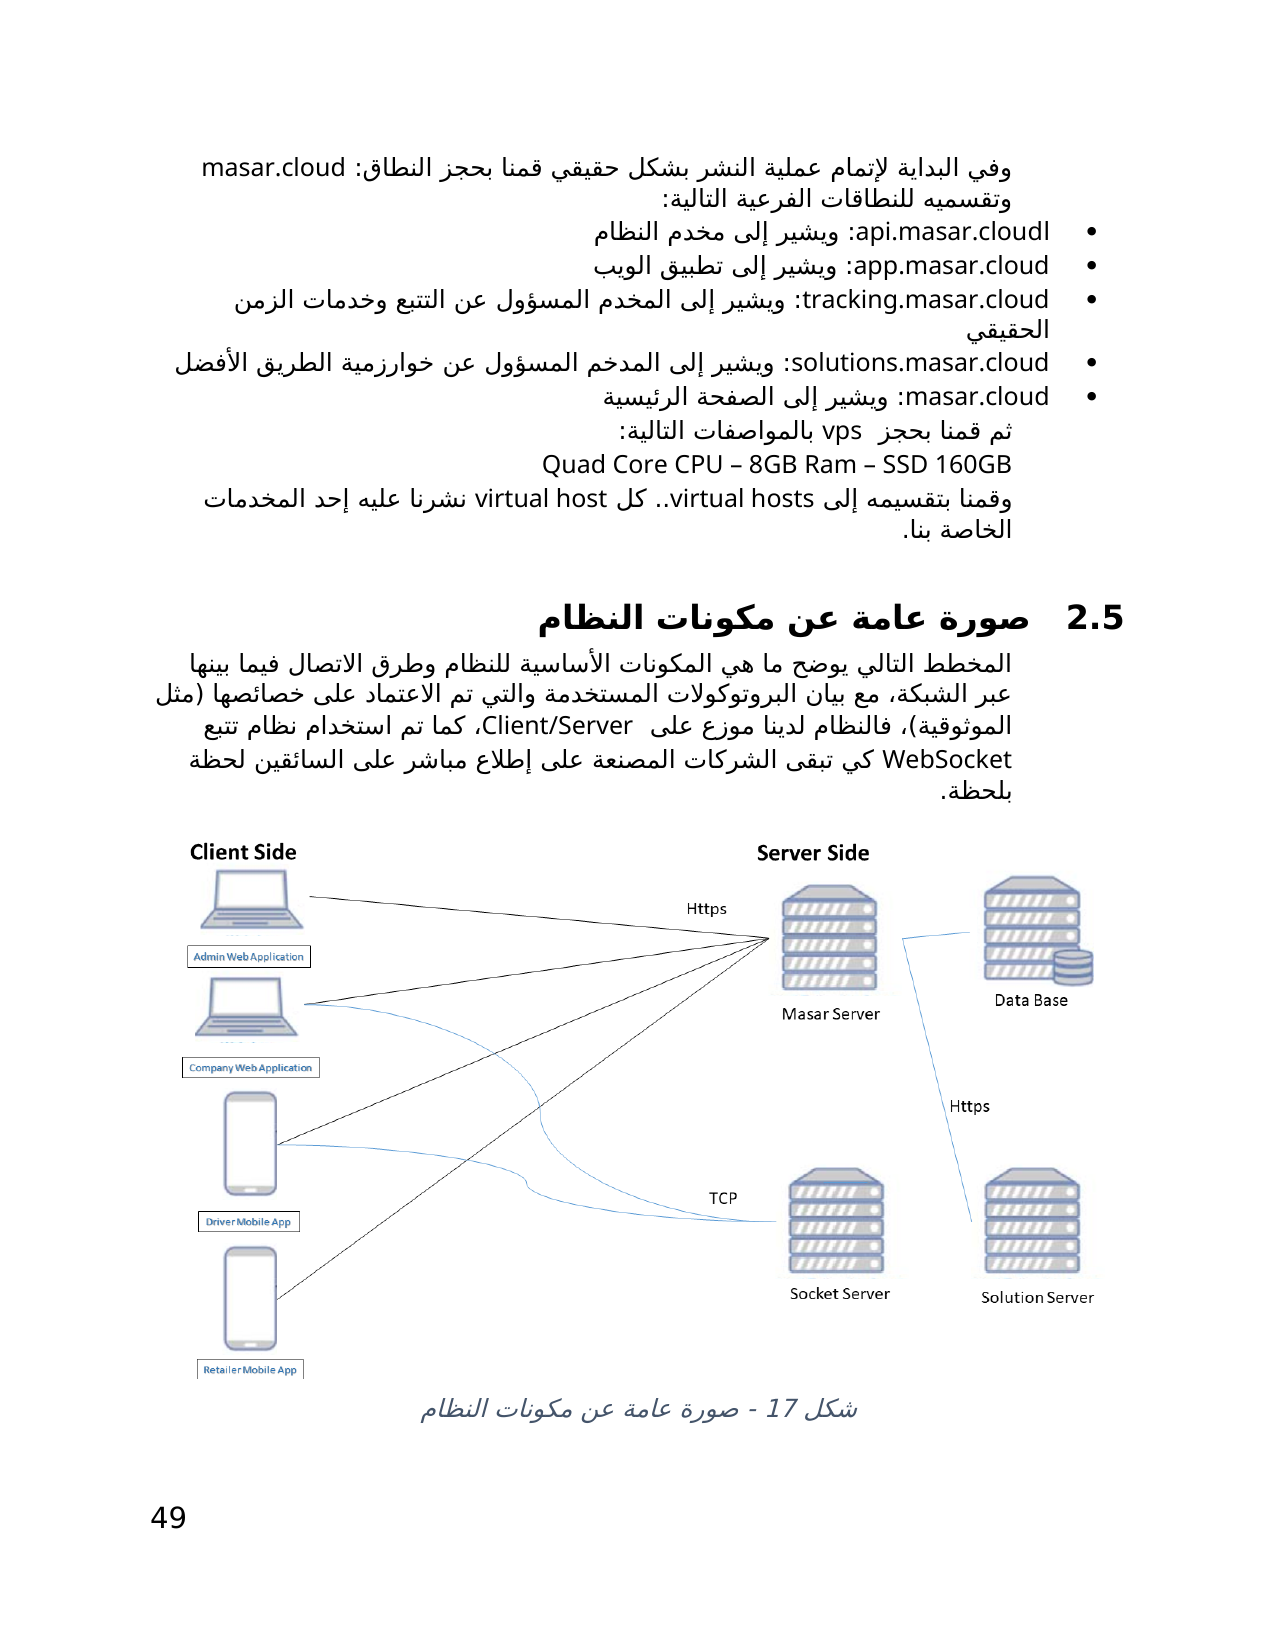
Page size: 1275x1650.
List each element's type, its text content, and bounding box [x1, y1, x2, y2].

text وفي البداية لإتمام عملية النشر بشكل حقيقي قمنا بحجز النطاق: masar.cloud وتقسميه للنطاقات الفرعية التالية: [150, 150, 1012, 213]
text ثم قمنا بحجز vps بالمواصفات التالية: [150, 413, 1012, 447]
list tracking.masar.cloud: ويشير إلى المخدم المسؤول عن التتبع وخدمات الزمن الحقيقي [150, 281, 1087, 344]
text وقمنا بتقسيمه إلى virtual hosts.. كل virtual host نشرنا عليه إحد المخدمات الخاصة بنا. [150, 481, 1012, 544]
list اapi.masar.cloud: ويشير إلى مخدم النظام [150, 213, 1087, 247]
picture [150, 830, 1125, 1379]
text المخطط التالي يوضح ما هي المكونات الأساسية للنظام وطرق الاتصال فيما بينها عبر الشبكة، مع بيان البروتوكولات المستخدمة والتي تم الاعتماد على خصائصها (مثل الموثوقية)، فالنظام لدينا موزع على Client/Server، كما تم استخدام نظام تتبع WebSocket كي تبقى الشركات المصنعة على إطلاع مباشر على السائقين لحظة بلحظة. [150, 649, 1012, 805]
list solutions.masar.cloud: ويشير إلى المدخم المسؤول عن خوارزمية الطريق الأفضل [150, 344, 1087, 379]
list app.masar.cloud: ويشير إلى تطبيق الويب [150, 247, 1087, 281]
list masar.cloud: ويشير إلى الصفحة الرئيسية [150, 379, 1087, 413]
text Quad Core CPU – 8GB Ram – SSD 160GB [150, 447, 1012, 481]
title 2.5 صورة عامة عن مكونات النظام [150, 598, 1125, 637]
